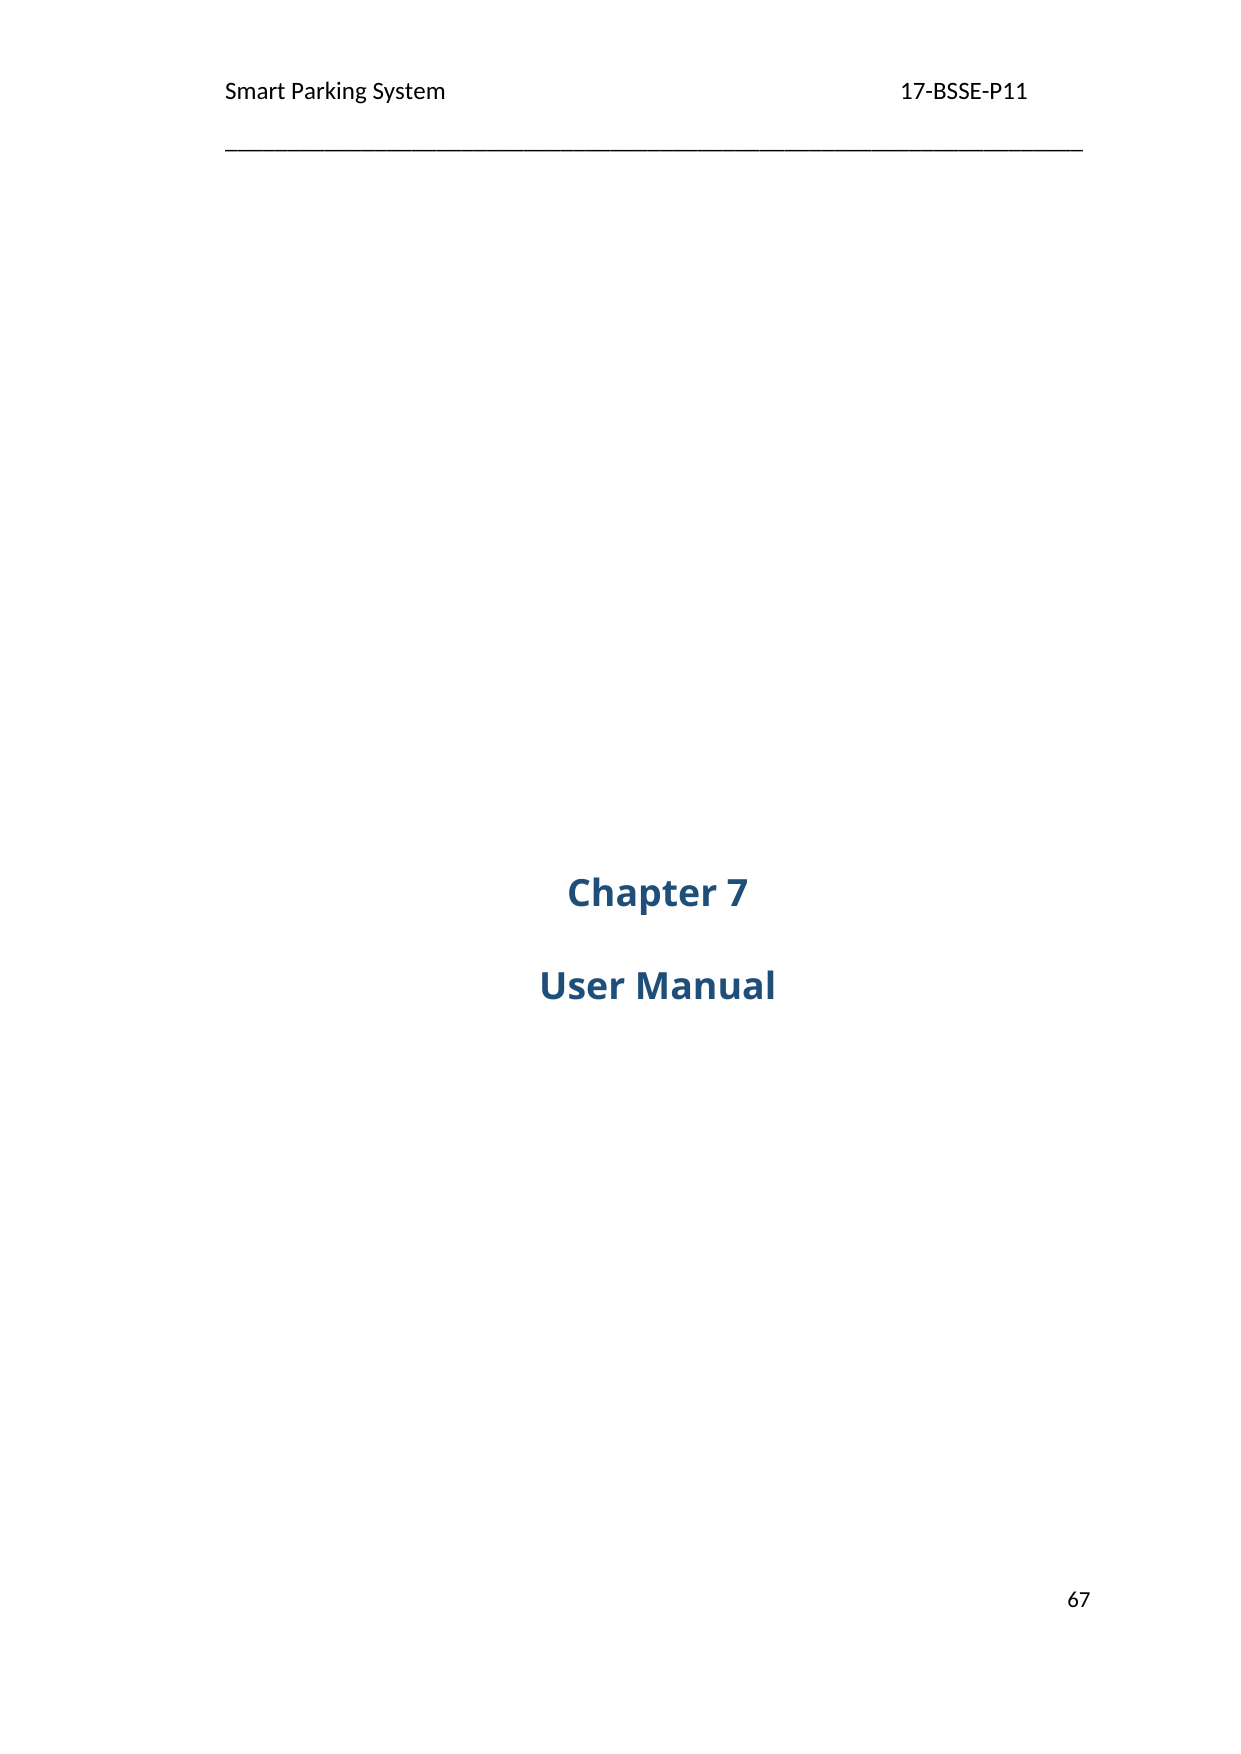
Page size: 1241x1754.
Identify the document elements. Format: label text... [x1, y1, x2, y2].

subtitle Chapter 7 [225, 866, 1090, 917]
subtitle User Manual [225, 959, 1090, 1010]
